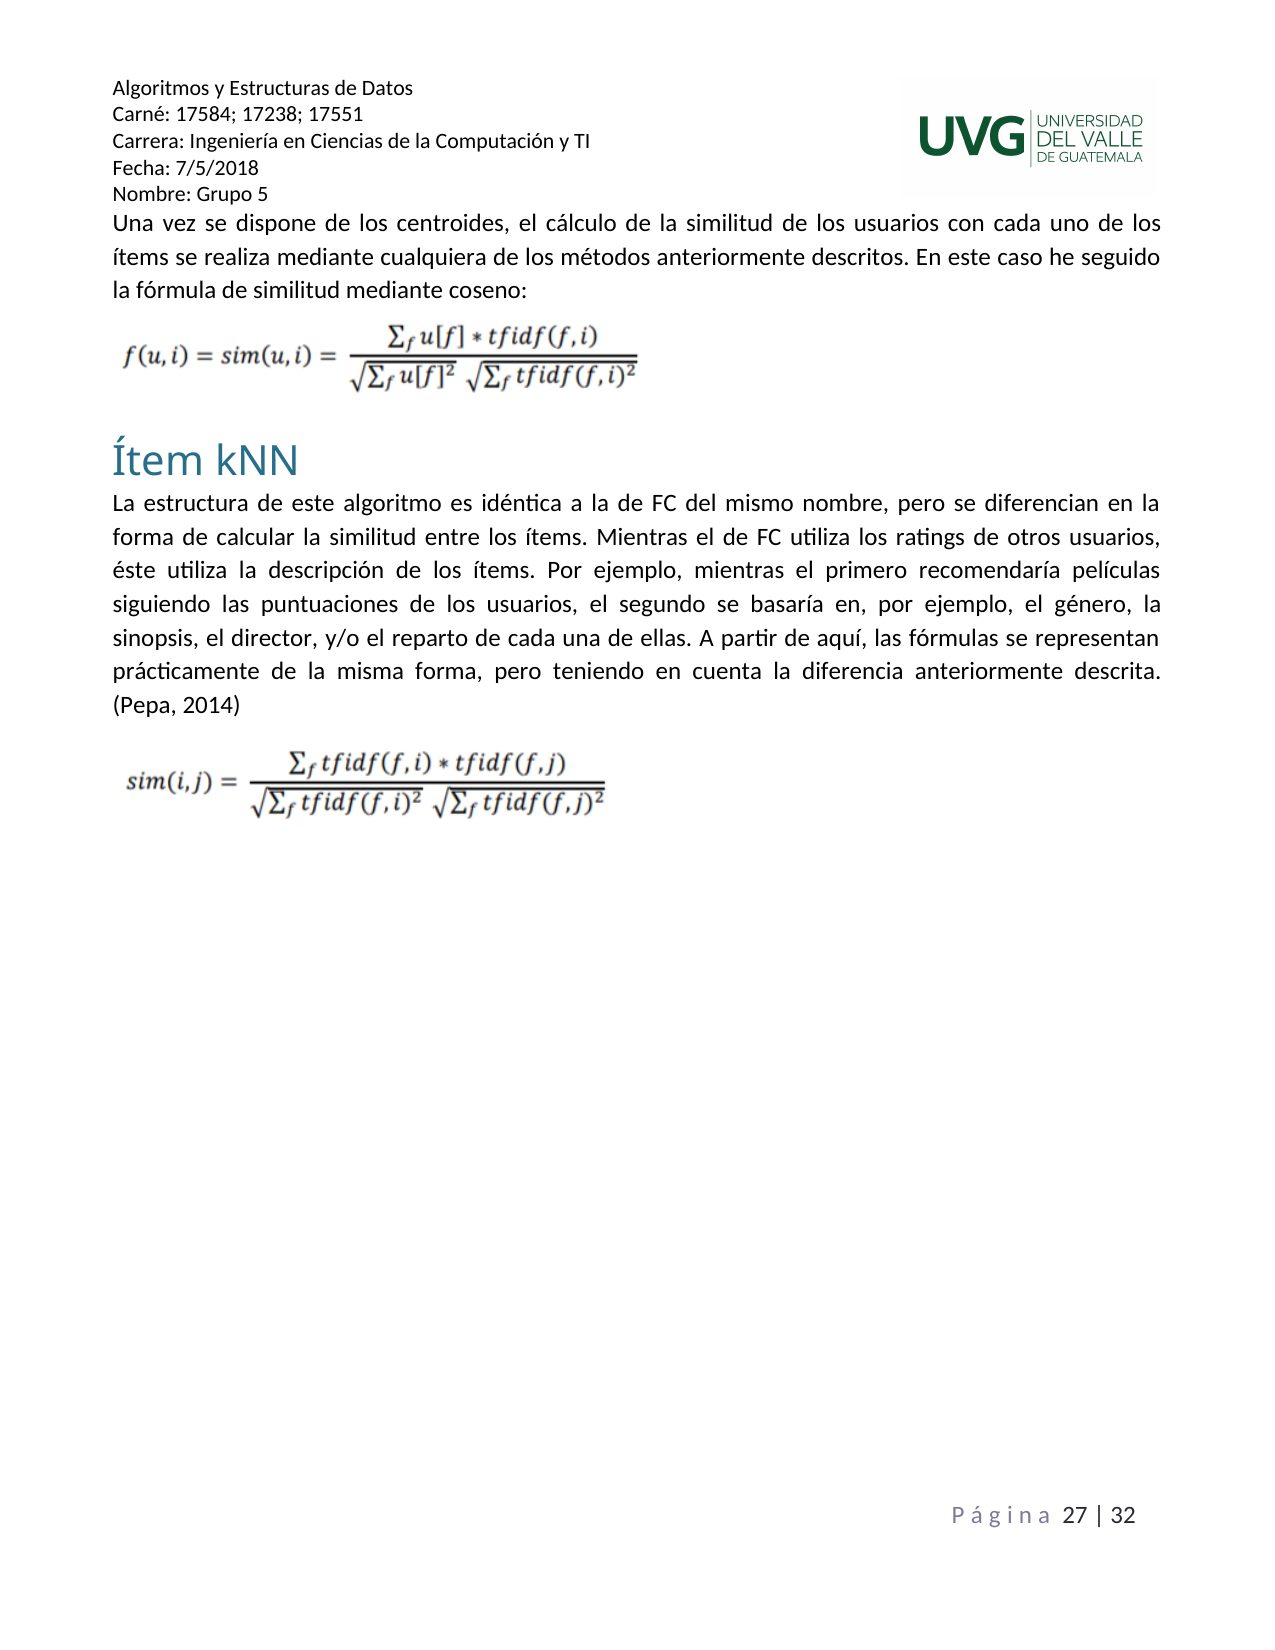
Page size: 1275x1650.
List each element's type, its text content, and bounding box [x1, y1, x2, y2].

text La estructura de este algoritmo es idéntica a la de FC del mismo nombre, pero se diferencian en la forma de calcular la similitud entre los ítems. Mientras el de FC utiliza los ratings de otros usuarios, éste utiliza la descripción de los ítems. Por ejemplo, mientras el primero recomendaría películas siguiendo las puntuaciones de los usuarios, el segundo se basaría en, por ejemplo, el género, la sinopsis, el director, y/o el reparto de cada una de ellas. A partir de aquí, las fórmulas se representan prácticamente de la misma forma, pero teniendo en cuenta la diferencia anteriormente descrita. [112, 487, 1162, 719]
text Una vez se dispone de los centroides, el cálculo de la similitud de los usuarios con cada uno de los ítems se realiza mediante cualquiera de los métodos anteriormente descritos. En este caso he seguido la fórmula de similitud mediante coseno: [112, 207, 1162, 305]
picture [112, 734, 639, 830]
picture [112, 320, 664, 411]
picture [899, 76, 1159, 198]
subtitle Ítem kNN [112, 431, 1162, 487]
